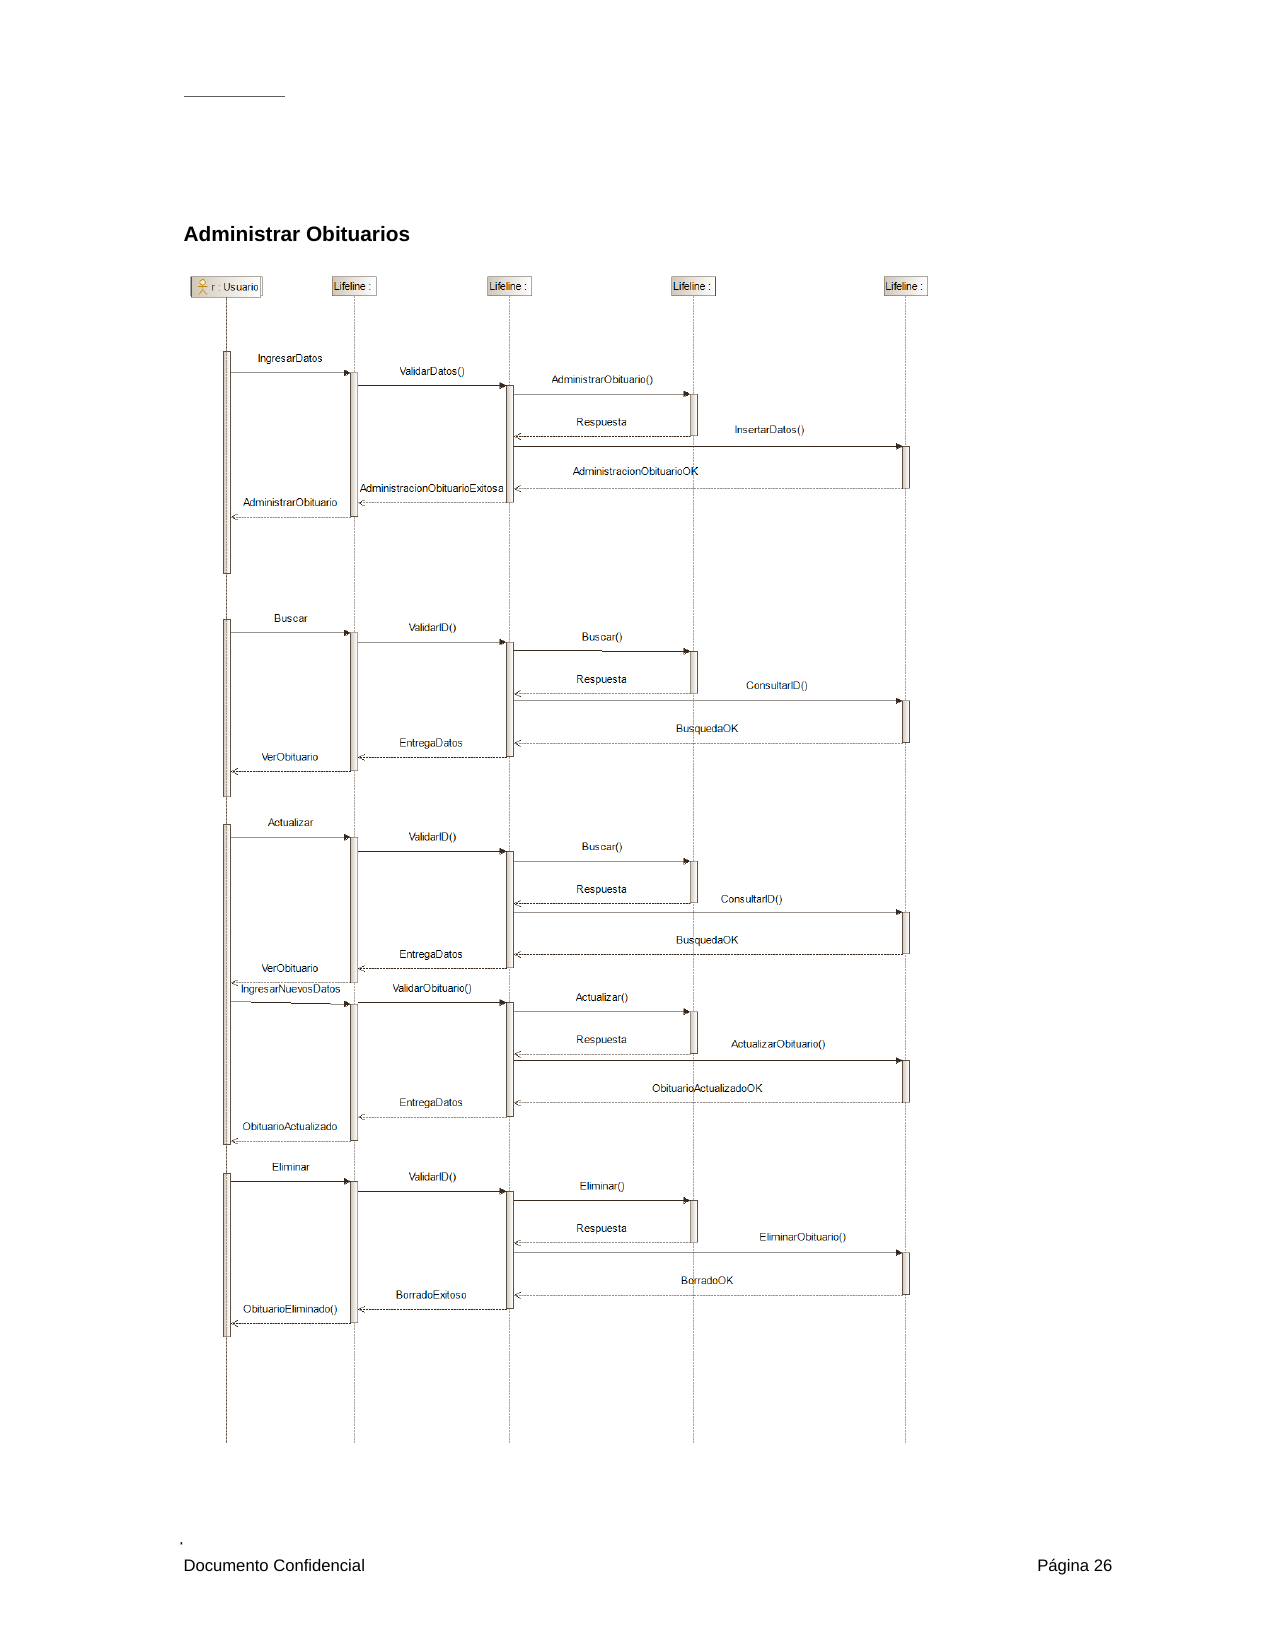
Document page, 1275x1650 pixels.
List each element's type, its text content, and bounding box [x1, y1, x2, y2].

text Administrar Obituarios [183, 222, 1125, 246]
picture [183, 269, 935, 1450]
